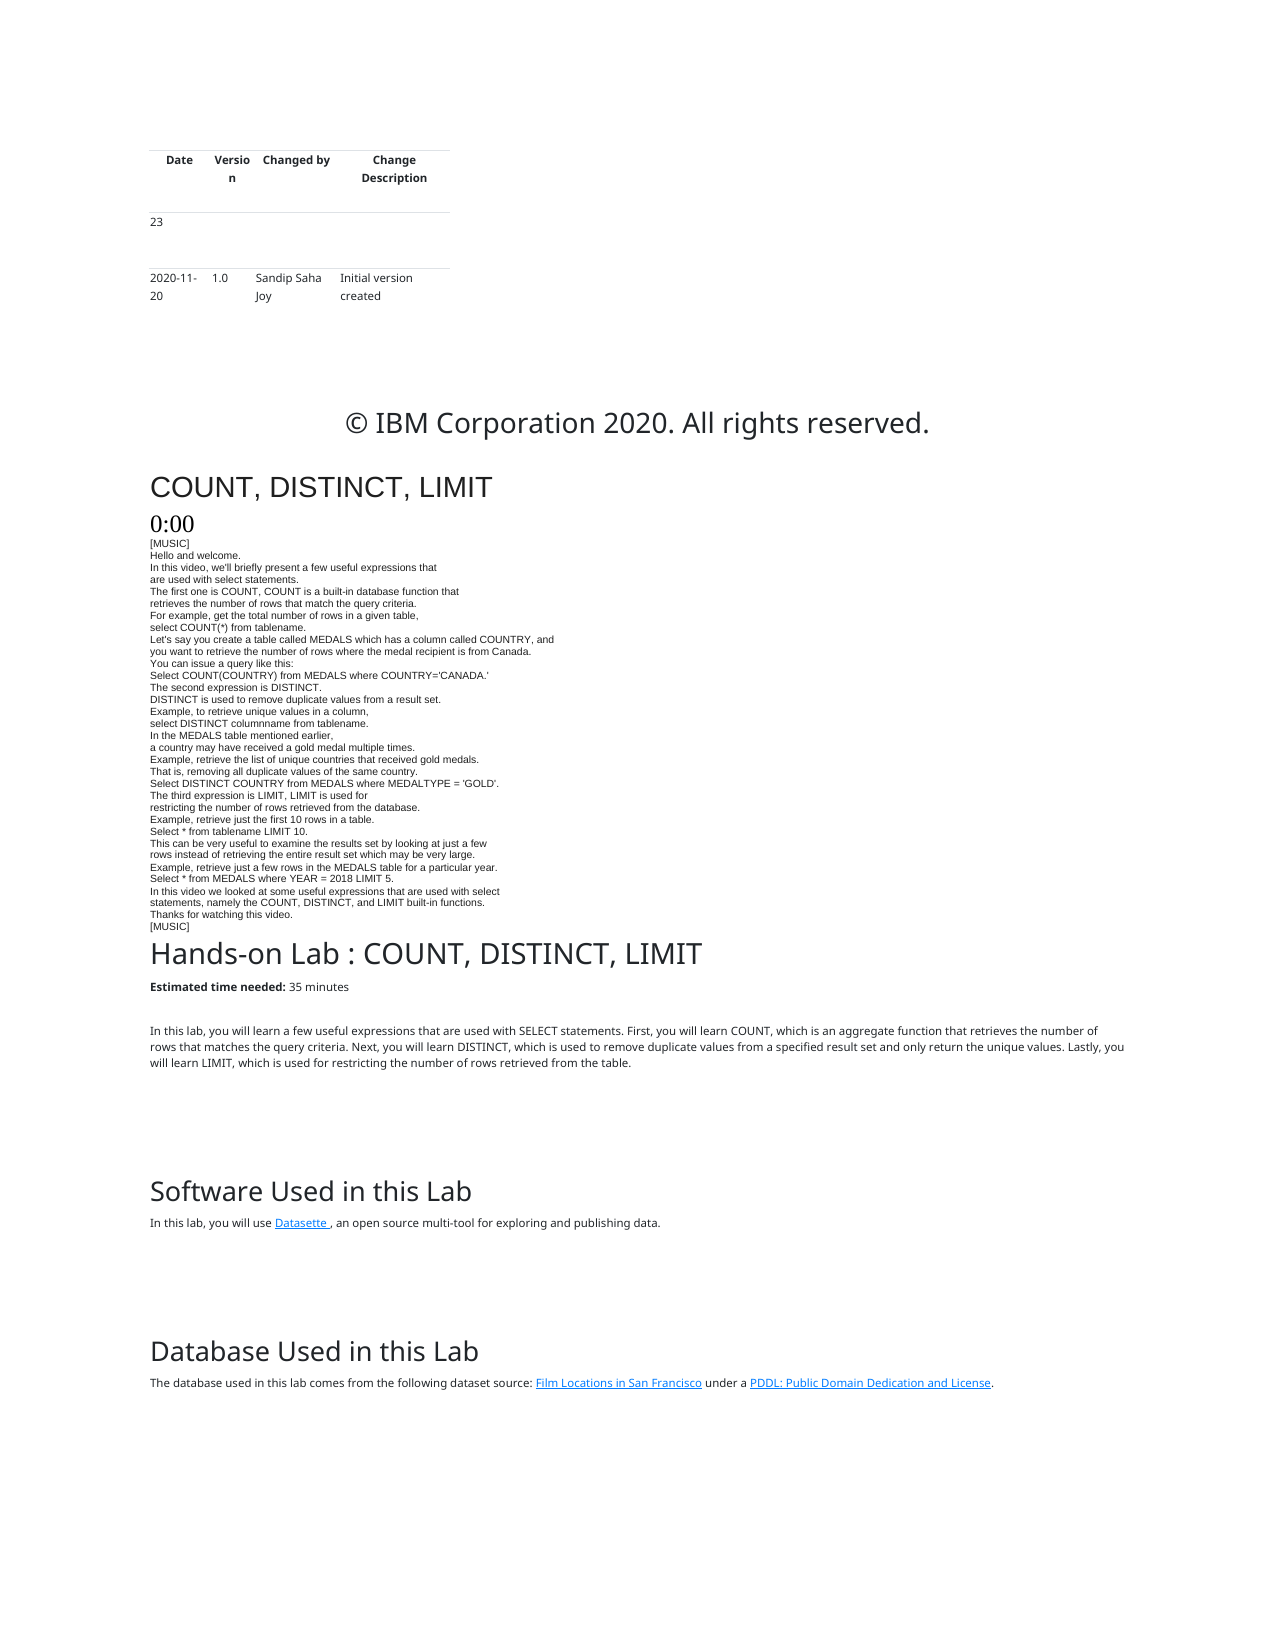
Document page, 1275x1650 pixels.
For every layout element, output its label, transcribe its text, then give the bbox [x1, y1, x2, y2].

subtitle Hands-on Lab : COUNT, DISTINCT, LIMIT [150, 933, 1125, 973]
text In this lab, you will use Datasette , an open source multi-tool for exploring and publishing data. [150, 1215, 1125, 1230]
text For example, get the total number of rows in a given table, [150, 609, 1125, 622]
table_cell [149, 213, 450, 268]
subtitle Software Used in this Lab [150, 1172, 1125, 1209]
text In this lab, you will learn a few useful expressions that are used with SELECT statements. First, you will learn COUNT, which is an aggregate function that retrieves the number of rows that matches the query criteria. Next, you will learn DISTINCT, which is used to remove duplicate values from a specified result set and only return the unique values. Lastly, you will learn LIMIT, which is used for restricting the number of rows retrieved from the table. [150, 1023, 1125, 1070]
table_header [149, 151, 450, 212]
subtitle © IBM Corporation 2020. All rights reserved. [150, 403, 1125, 441]
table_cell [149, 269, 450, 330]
text 0:00 [150, 509, 1125, 538]
subtitle COUNT, DISTINCT, LIMIT [150, 470, 1125, 504]
text Estimated time needed: 35 minutes [150, 979, 1125, 994]
text Let's say you create a table called MEDALS which has a column called COUNTRY, and [150, 633, 1125, 646]
text The database used in this lab comes from the following dataset source: Film Locations in San Francisco under a PDDL: Public Domain Dedication and License. [150, 1375, 1125, 1390]
subtitle Database Used in this Lab [150, 1332, 1125, 1369]
